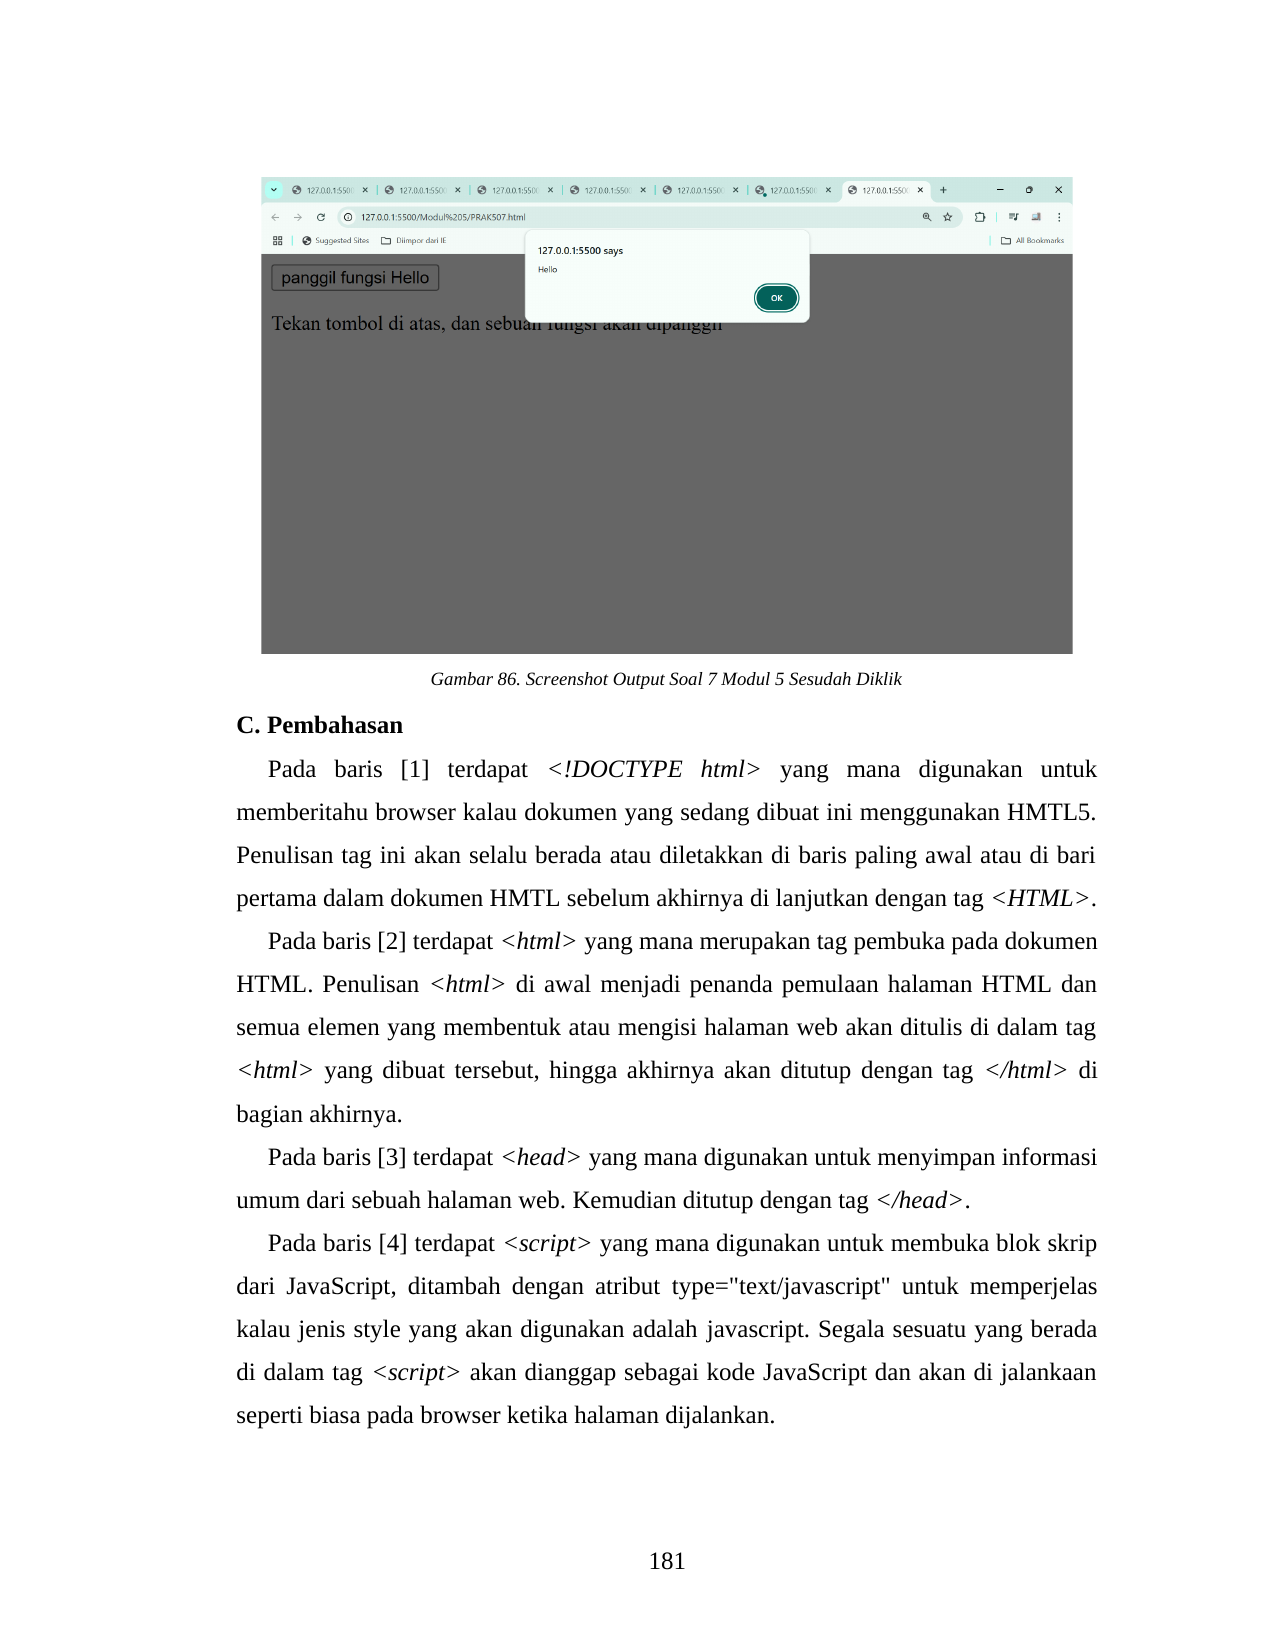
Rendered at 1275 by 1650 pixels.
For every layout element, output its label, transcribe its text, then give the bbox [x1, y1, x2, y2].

text Pada baris [2] terdapat <html> yang mana merupakan tag pembuka pada dokumen HTML. Penulisan <html> di awal menjadi penanda pemulaan halaman HTML dan semua elemen yang membentuk atau mengisi halaman web akan ditulis di dalam tag <html> yang dibuat tersebut, hingga akhirnya akan ditutup dengan tag </html> di bagian akhirnya. [236, 926, 1098, 1127]
text Gambar 86. Screenshot Output Soal 7 Modul 5 Sesudah Diklik [236, 668, 1098, 690]
text Pada baris [3] terdapat <head> yang mana digunakan untuk menyimpan informasi umum dari sebuah halaman web. Kemudian ditutup dengan tag </head>. [236, 1142, 1098, 1214]
text Pada baris [4] terdapat <script> yang mana digunakan untuk membuka blok skrip dari JavaScript, ditambah dengan atribut type="text/javascript" untuk memperjelas kalau jenis style yang akan digunakan adalah javascript. Segala sesuatu yang berada di dalam tag <script> akan dianggap sebagai kode JavaScript dan akan di jalankaan seperti biasa pada browser ketika halaman dijalankan. [236, 1228, 1098, 1429]
text Pada baris [1] terdapat <!DOCTYPE html> yang mana digunakan untuk memberitahu browser kalau dokumen yang sedang dibuat ini menggunakan HMTL5. Penulisan tag ini akan selalu berada atau diletakkan di baris paling awal atau di bari pertama dalam dokumen HMTL sebelum akhirnya di lanjutkan dengan tag <HTML>. [236, 754, 1098, 912]
picture [261, 177, 1073, 654]
subtitle Pembahasan [236, 711, 1098, 739]
